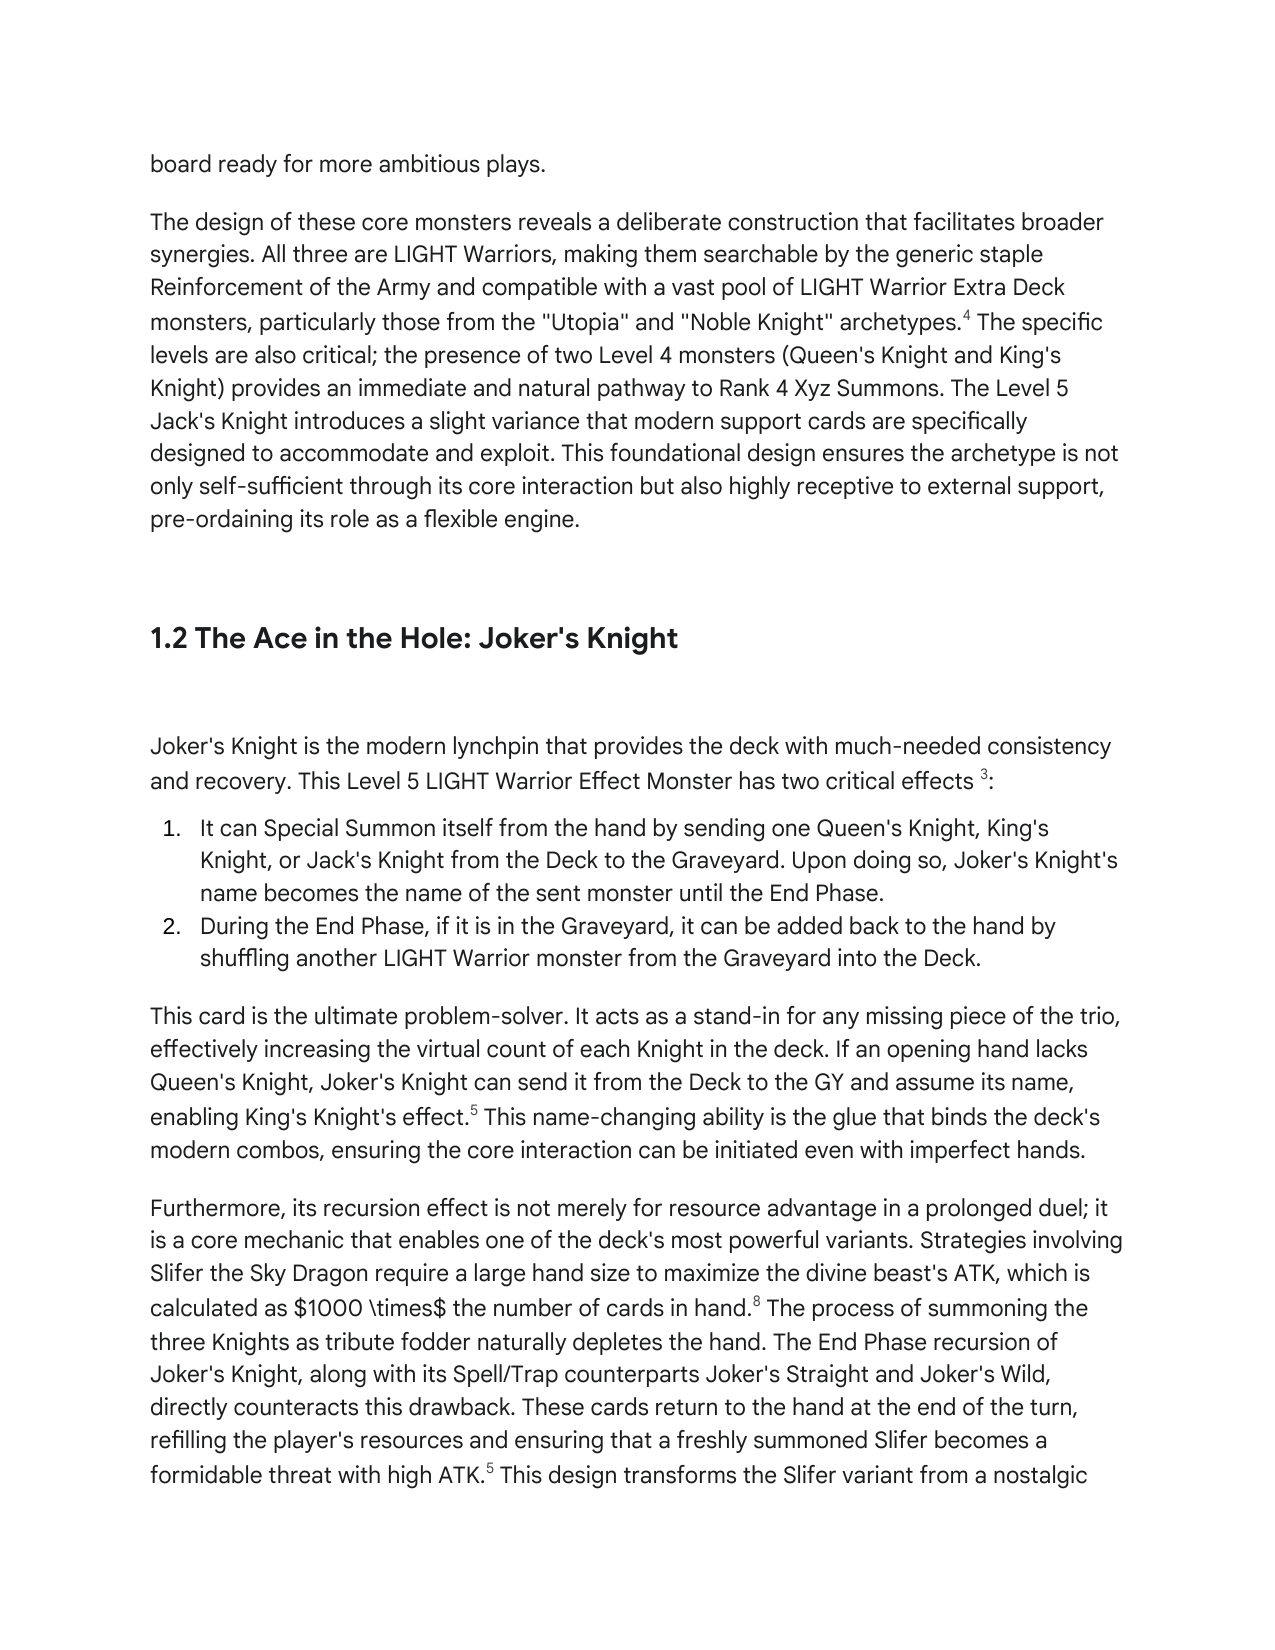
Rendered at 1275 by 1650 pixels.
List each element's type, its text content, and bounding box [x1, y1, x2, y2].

text Joker's Knight is the modern lynchpin that provides the deck with much-needed consistency and recovery. This Level 5 LIGHT Warrior Effect Monster has two critical effects 3: [150, 732, 1125, 797]
list During the End Phase, if it is in the Graveyard, it can be added back to the hand by shuffling another LIGHT Warrior monster from the Graveyard into the Deck. [162, 912, 1125, 973]
text The design of these core monsters reveals a deliberate construction that facilitates broader synergies. All three are LIGHT Warriors, making them searchable by the generic staple Reinforcement of the Army and compatible with a vast pool of LIGHT Warrior Extra Deck monsters, particularly those from the "Utopia" and "Noble Knight" archetypes.4 The specific levels are also critical; the presence of two Level 4 monsters (Queen's Knight and King's Knight) provides an immediate and natural pathway to Rank 4 Xyz Summons. The Level 5 Jack's Knight introduces a slight variance that modern support cards are specifically designed to accommodate and exploit. This foundational design ensures the archetype is not only self-sufficient through its core interaction but also highly receptive to external support, pre-ordaining its role as a flexible engine. [150, 208, 1125, 534]
list It can Special Summon itself from the hand by sending one Queen's Knight, King's Knight, or Jack's Knight from the Deck to the Graveyard. Upon doing so, Joker's Knight's name becomes the name of the sent monster until the End Phase. [162, 814, 1125, 908]
text This card is the ultimate problem-solver. It acts as a stand-in for any missing piece of the trio, effectively increasing the virtual count of each Knight in the deck. If an opening hand lacks Queen's Knight, Joker's Knight can send it from the Deck to the GY and assume its name, enabling King's Knight's effect.5 This name-changing ability is the glue that binds the deck's modern combos, ensuring the core interaction can be initiated even with imperfect hands. [150, 1002, 1125, 1165]
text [150, 1194, 1125, 1490]
subtitle 1.2 The Ace in the Hole: Joker's Knight [150, 621, 1125, 657]
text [150, 150, 1125, 179]
